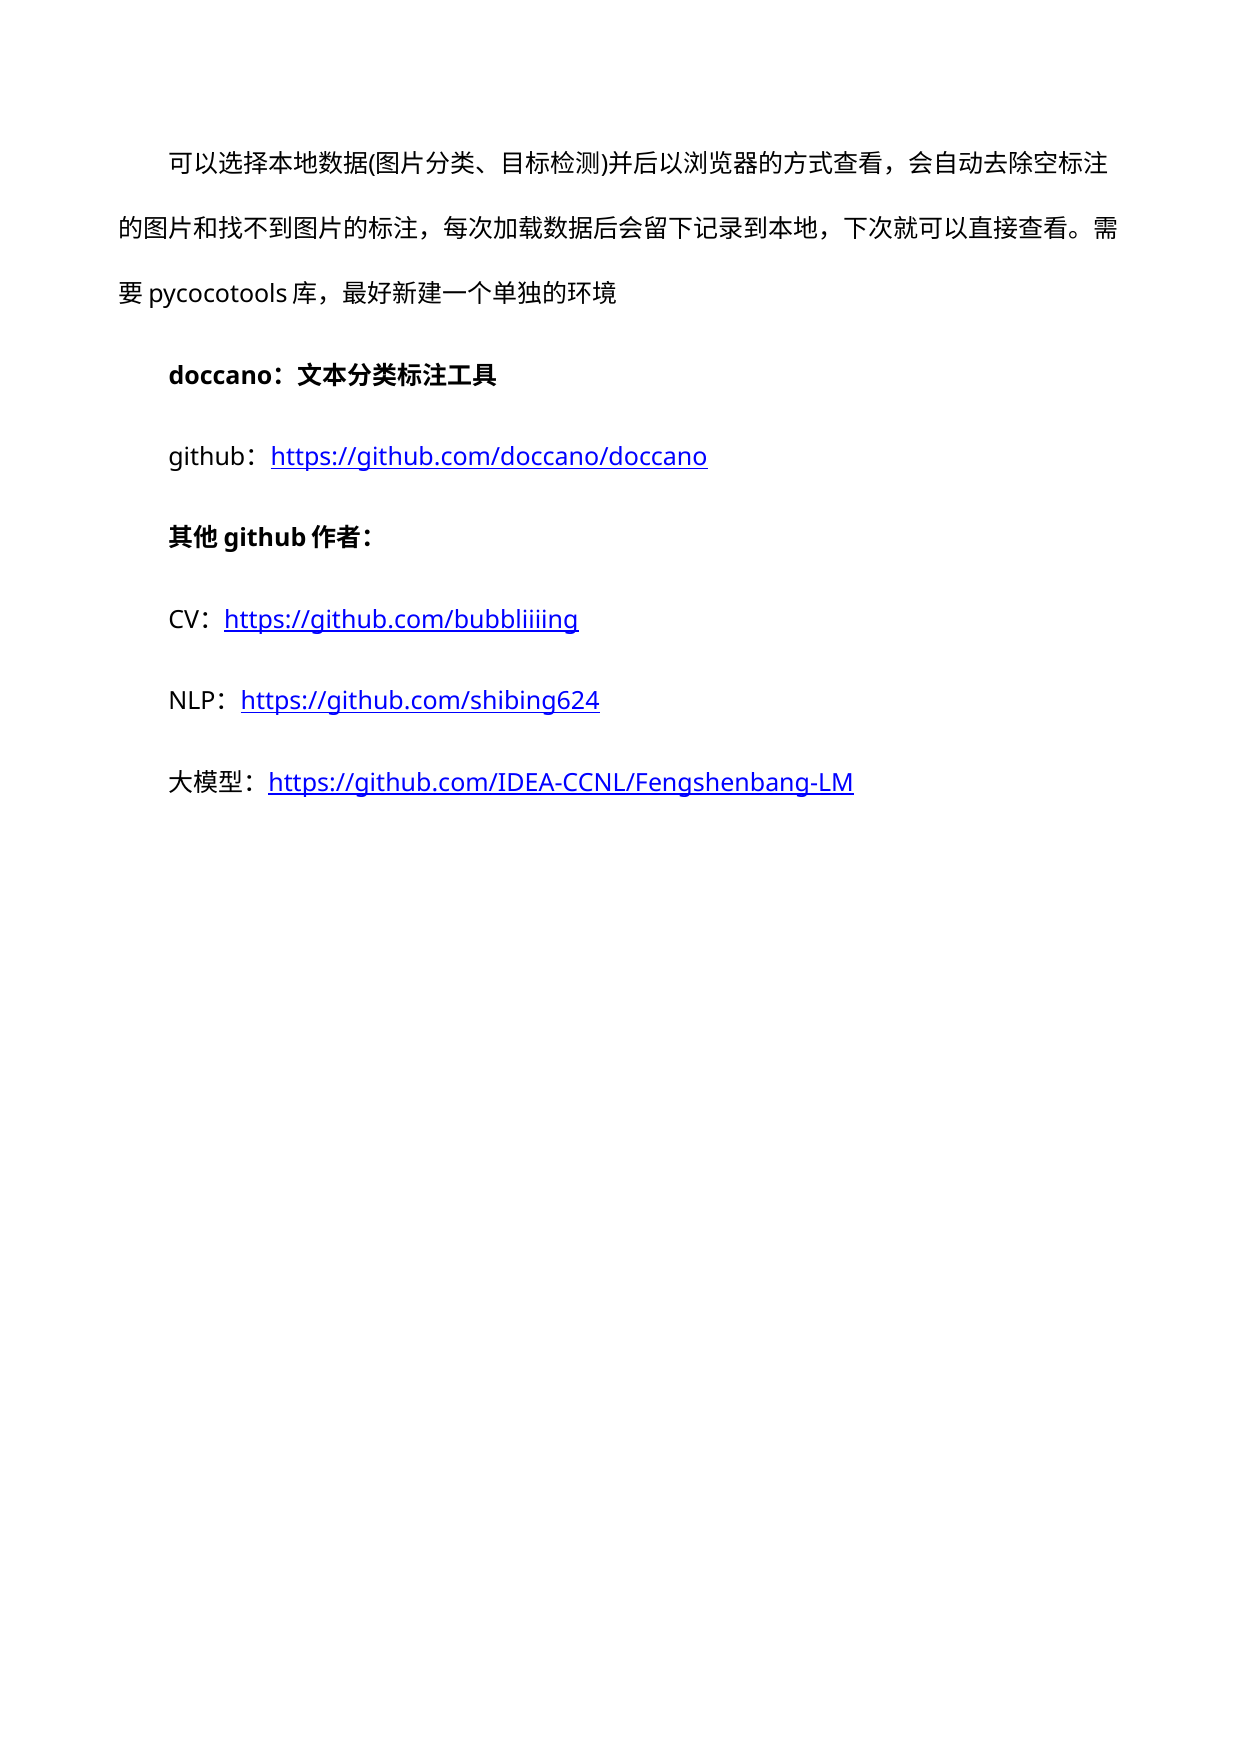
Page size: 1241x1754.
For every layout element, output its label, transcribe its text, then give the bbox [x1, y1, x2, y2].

text 大模型：https://github.com/IDEA-CCNL/Fengshenbang-LM [118, 748, 1122, 813]
text NLP：https://github.com/shibing624 [118, 666, 1122, 731]
text CV：https://github.com/bubbliiiing [118, 585, 1122, 650]
list doccano：文本分类标注工具 [118, 341, 1122, 406]
list 可以选择本地数据(图片分类、目标检测)并后以浏览器的方式查看，会自动去除空标注的图片和找不到图片的标注，每次加载数据后会留下记录到本地，下次就可以直接查看。需要pycocotools库，最好新建一个单独的环境 [118, 129, 1122, 324]
list github：https://github.com/doccano/doccano [118, 422, 1122, 487]
text 其他github作者： [118, 503, 1122, 568]
